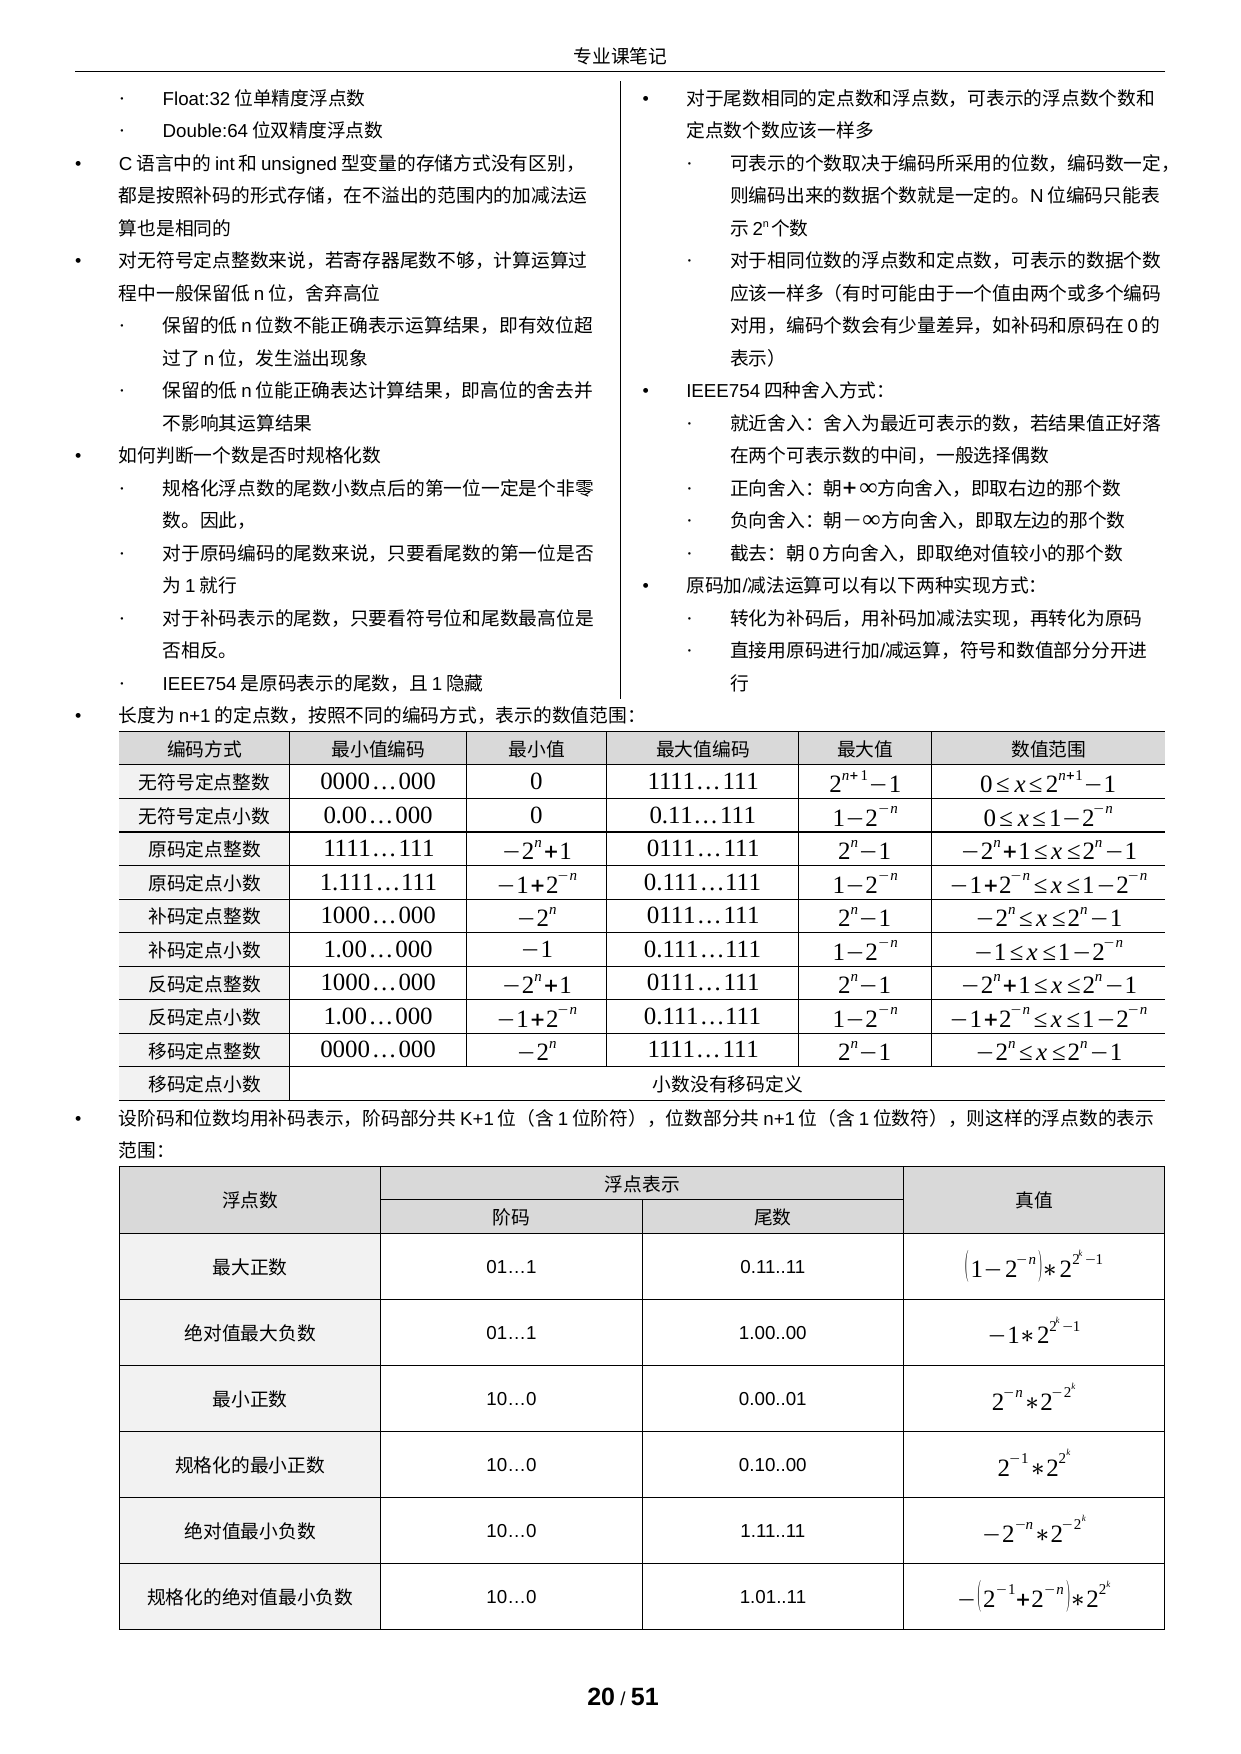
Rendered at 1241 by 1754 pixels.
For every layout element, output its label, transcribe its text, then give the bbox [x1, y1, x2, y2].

table_cell 10…0 [381, 1366, 642, 1431]
table_cell [932, 833, 1165, 865]
table_cell [799, 933, 931, 966]
list 保留的低n位能正确表达计算结果，即高位的舍去并不影响其运算结果 [119, 373, 598, 438]
table_cell [607, 833, 798, 865]
table_cell 01…1 [381, 1234, 642, 1299]
table_cell 规格化的绝对值最小负数 [120, 1564, 380, 1629]
table_cell 反码定点小数 [119, 1000, 289, 1033]
table_cell [290, 866, 466, 898]
table_cell [799, 1034, 931, 1066]
table_cell [290, 900, 466, 932]
table_cell [932, 967, 1165, 999]
table_cell [904, 1432, 1164, 1497]
table_cell [607, 799, 798, 831]
table_cell [904, 1366, 1164, 1431]
text 原码加/减法运算可以有以下两种实现方式： [642, 568, 1165, 601]
text 如何判断一个数是否时规格化数 [75, 438, 598, 471]
table_cell [799, 799, 931, 831]
table_cell [290, 1034, 466, 1066]
table_cell 1.01..11 [643, 1564, 903, 1629]
table_cell [607, 933, 798, 966]
table_cell 10…0 [381, 1498, 642, 1563]
list 直接用原码进行加/减运算，符号和数值部分分开进行 [686, 633, 1165, 698]
table_cell [467, 900, 606, 932]
table_cell [932, 933, 1165, 966]
table_cell 无符号定点整数 [119, 765, 289, 798]
table_cell 无符号定点小数 [119, 799, 289, 831]
table_cell [799, 967, 931, 999]
table_header 编码方式 [119, 732, 289, 764]
table_cell 1.00..00 [643, 1300, 903, 1365]
text 对于尾数相同的定点数和浮点数，可表示的浮点数个数和定点数个数应该一样多 [642, 81, 1165, 146]
table_cell [290, 833, 466, 865]
table_cell [904, 1498, 1164, 1563]
list 正向舍入：朝方向舍入，即取右边的那个数 [686, 471, 1165, 503]
table_cell [932, 765, 1165, 798]
list Double:64位双精度浮点数 [119, 113, 598, 146]
table_cell 0.10..00 [643, 1432, 903, 1497]
table_cell [607, 1034, 798, 1066]
table_header 最小值 [467, 732, 606, 764]
table_cell 小数没有移码定义 [290, 1067, 1165, 1100]
table_cell [607, 1000, 798, 1033]
table_cell [932, 799, 1165, 831]
list 对于相同位数的浮点数和定点数，可表示的数据个数应该一样多（有时可能由于一个值由两个或多个编码对用，编码个数会有少量差异，如补码和原码在0的表示） [686, 243, 1165, 373]
list 对于补码表示的尾数，只要看符号位和尾数最高位是否相反。 [119, 601, 598, 666]
text IEEE754四种舍入方式： [642, 373, 1165, 406]
list 可表示的个数取决于编码所采用的位数，编码数一定，则编码出来的数据个数就是一定的。N位编码只能表示2n个数 [686, 146, 1165, 243]
table_cell 规格化的最小正数 [120, 1432, 380, 1497]
table_cell [290, 933, 466, 966]
text 长度为n+1的定点数，按照不同的编码方式，表示的数值范围： [75, 698, 1165, 731]
table_cell [904, 1234, 1164, 1299]
text 对无符号定点整数来说，若寄存器尾数不够，计算运算过程中一般保留低n位，舍弃高位 [75, 243, 598, 308]
table_cell [290, 967, 466, 999]
table_cell [607, 765, 798, 798]
table_cell 最大正数 [120, 1234, 380, 1299]
table_header 浮点数 [120, 1167, 380, 1233]
text 设阶码和位数均用补码表示，阶码部分共K+1位（含1位阶符），位数部分共n+1位（含1位数符），则这样的浮点数的表示范围： [75, 1101, 1165, 1166]
table_cell [467, 866, 606, 898]
list IEEE754是原码表示的尾数，且1隐藏 [119, 666, 598, 698]
table_cell 0.11..11 [643, 1234, 903, 1299]
table_cell 10…0 [381, 1564, 642, 1629]
list 对于原码编码的尾数来说，只要看尾数的第一位是否为1就行 [119, 536, 598, 601]
table_cell [467, 833, 606, 865]
table_cell 绝对值最小负数 [120, 1498, 380, 1563]
table_cell 移码定点小数 [119, 1067, 289, 1100]
table_cell [290, 1000, 466, 1033]
table_cell 1.11..11 [643, 1498, 903, 1563]
list Float:32位单精度浮点数 [119, 81, 598, 113]
table_cell 移码定点整数 [119, 1034, 289, 1066]
list 转化为补码后，用补码加减法实现，再转化为原码 [686, 601, 1165, 633]
table_cell 最小正数 [120, 1366, 380, 1431]
table_cell [607, 900, 798, 932]
table_cell [607, 967, 798, 999]
table_cell 原码定点整数 [119, 833, 289, 865]
table_header 最大值 [799, 732, 931, 764]
table_cell [290, 765, 466, 798]
table_cell [904, 1300, 1164, 1365]
table_cell 绝对值最大负数 [120, 1300, 380, 1365]
table_cell [607, 866, 798, 898]
table_cell 原码定点小数 [119, 866, 289, 898]
table_cell [932, 1034, 1165, 1066]
table_header 浮点表示 [381, 1167, 903, 1199]
table_header 真值 [904, 1167, 1164, 1233]
table_cell [932, 900, 1165, 932]
table_cell [799, 1000, 931, 1033]
table_cell [467, 1000, 606, 1033]
list 截去：朝0方向舍入，即取绝对值较小的那个数 [686, 536, 1165, 568]
table_cell 补码定点整数 [119, 900, 289, 932]
table_cell 反码定点整数 [119, 967, 289, 999]
table_cell [799, 900, 931, 932]
table_cell 补码定点小数 [119, 933, 289, 966]
table_header 数值范围 [932, 732, 1165, 764]
table_cell 尾数 [643, 1200, 903, 1233]
table_cell [932, 866, 1165, 898]
table_cell [467, 967, 606, 999]
table_header 最小值编码 [290, 732, 466, 764]
list 负向舍入：朝方向舍入，即取左边的那个数 [686, 503, 1165, 536]
table_header 最大值编码 [607, 732, 798, 764]
table_cell [290, 799, 466, 831]
table_cell 10…0 [381, 1432, 642, 1497]
table_cell 01…1 [381, 1300, 642, 1365]
table_cell 0.00..01 [643, 1366, 903, 1431]
text C语言中的int和unsigned型变量的存储方式没有区别，都是按照补码的形式存储，在不溢出的范围内的加减法运算也是相同的 [75, 146, 598, 243]
table_cell [467, 1034, 606, 1066]
table_cell [799, 833, 931, 865]
table_cell [467, 765, 606, 798]
table_cell [799, 866, 931, 898]
list 保留的低n位数不能正确表示运算结果，即有效位超过了n位，发生溢出现象 [119, 308, 598, 373]
table_cell [467, 933, 606, 966]
list 就近舍入：舍入为最近可表示的数，若结果值正好落在两个可表示数的中间，一般选择偶数 [686, 406, 1165, 471]
table_cell [904, 1564, 1164, 1629]
table_cell 阶码 [381, 1200, 642, 1233]
table_cell [467, 799, 606, 831]
list 规格化浮点数的尾数小数点后的第一位一定是个非零数。因此， [119, 471, 598, 536]
table_cell [799, 765, 931, 798]
table_cell [932, 1000, 1165, 1033]
